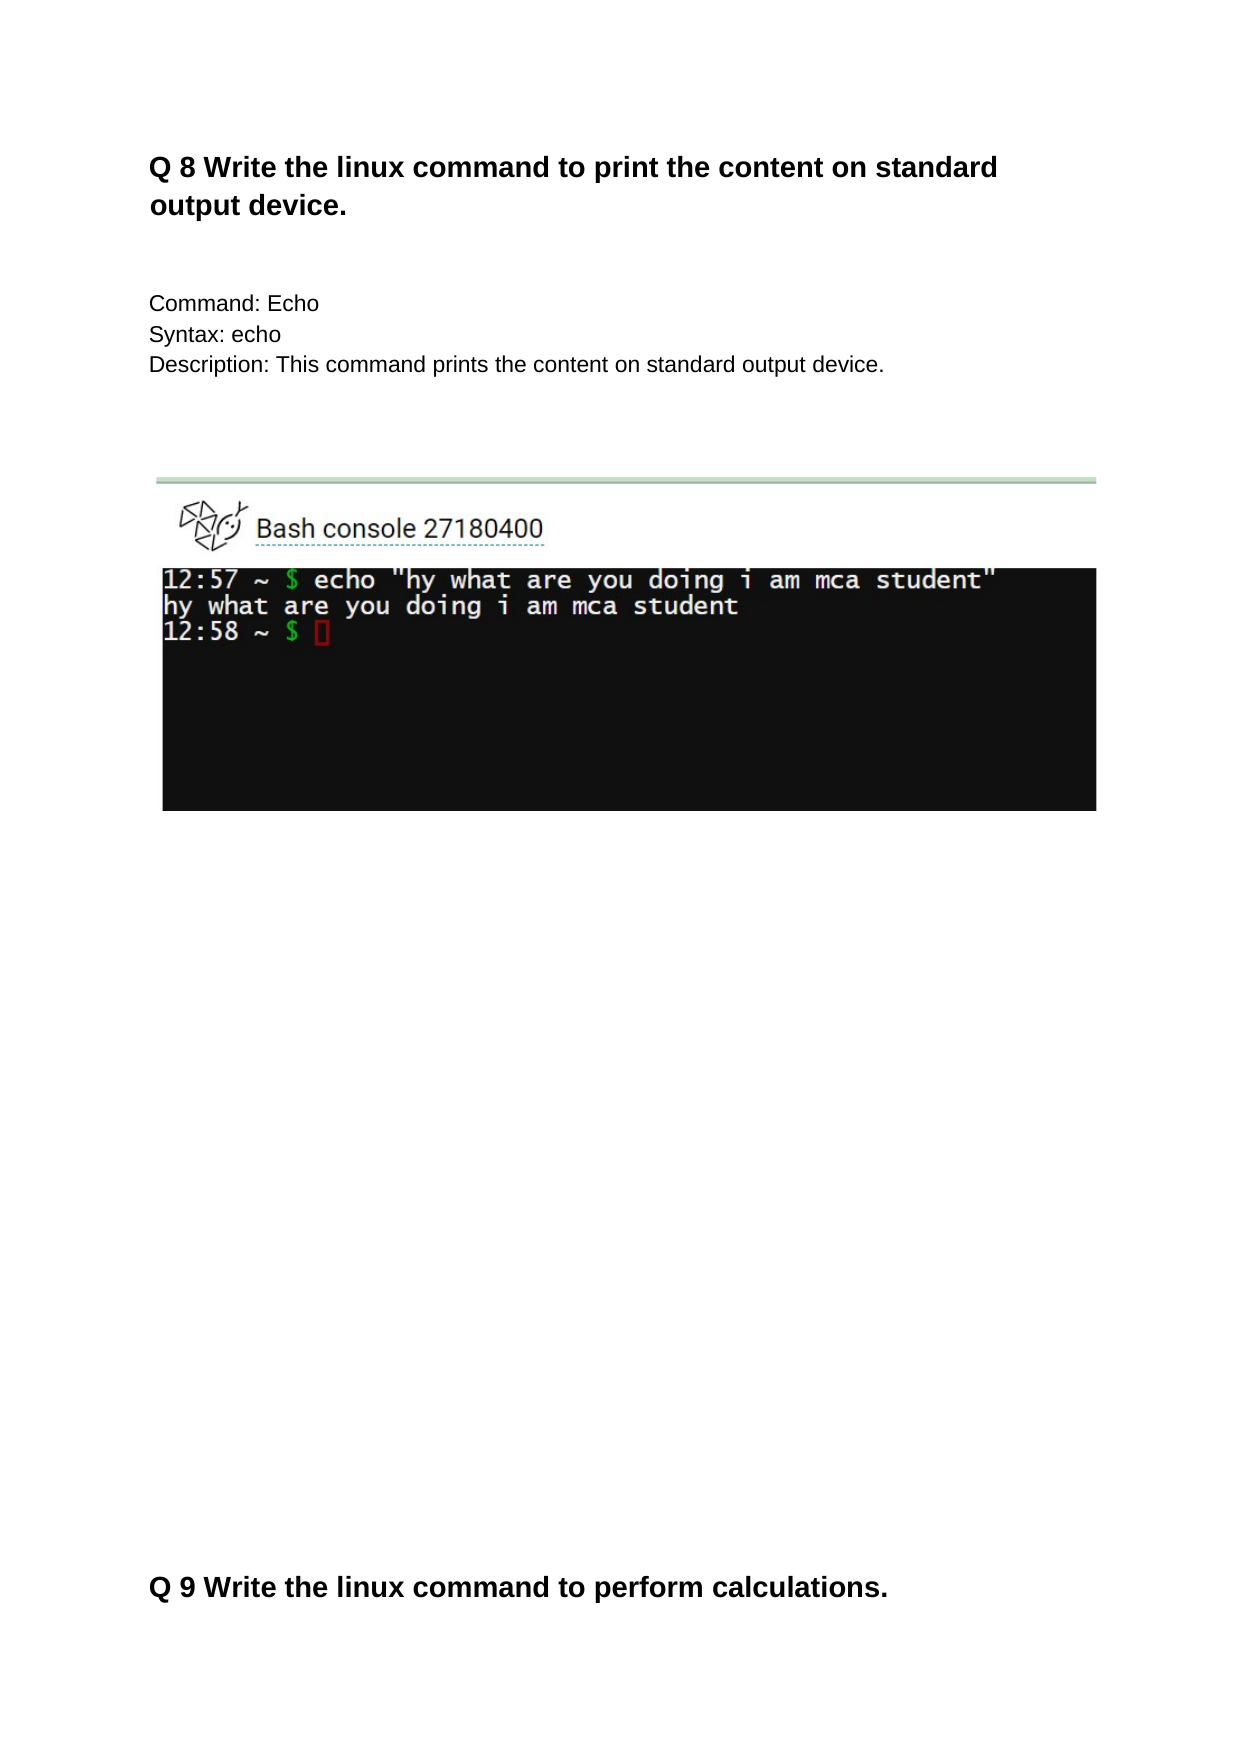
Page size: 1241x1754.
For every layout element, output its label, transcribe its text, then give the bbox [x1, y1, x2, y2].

text Command: Echo [148, 290, 893, 316]
text Syntax: echo [148, 321, 893, 347]
text Q 8 Write the linux command to print the content on standard output device. [148, 150, 1091, 221]
text Q 9 Write the linux command to perform calculations. [148, 1570, 1091, 1604]
picture [156, 477, 1097, 811]
text Description: This command prints the content on standard output device. [148, 351, 893, 377]
